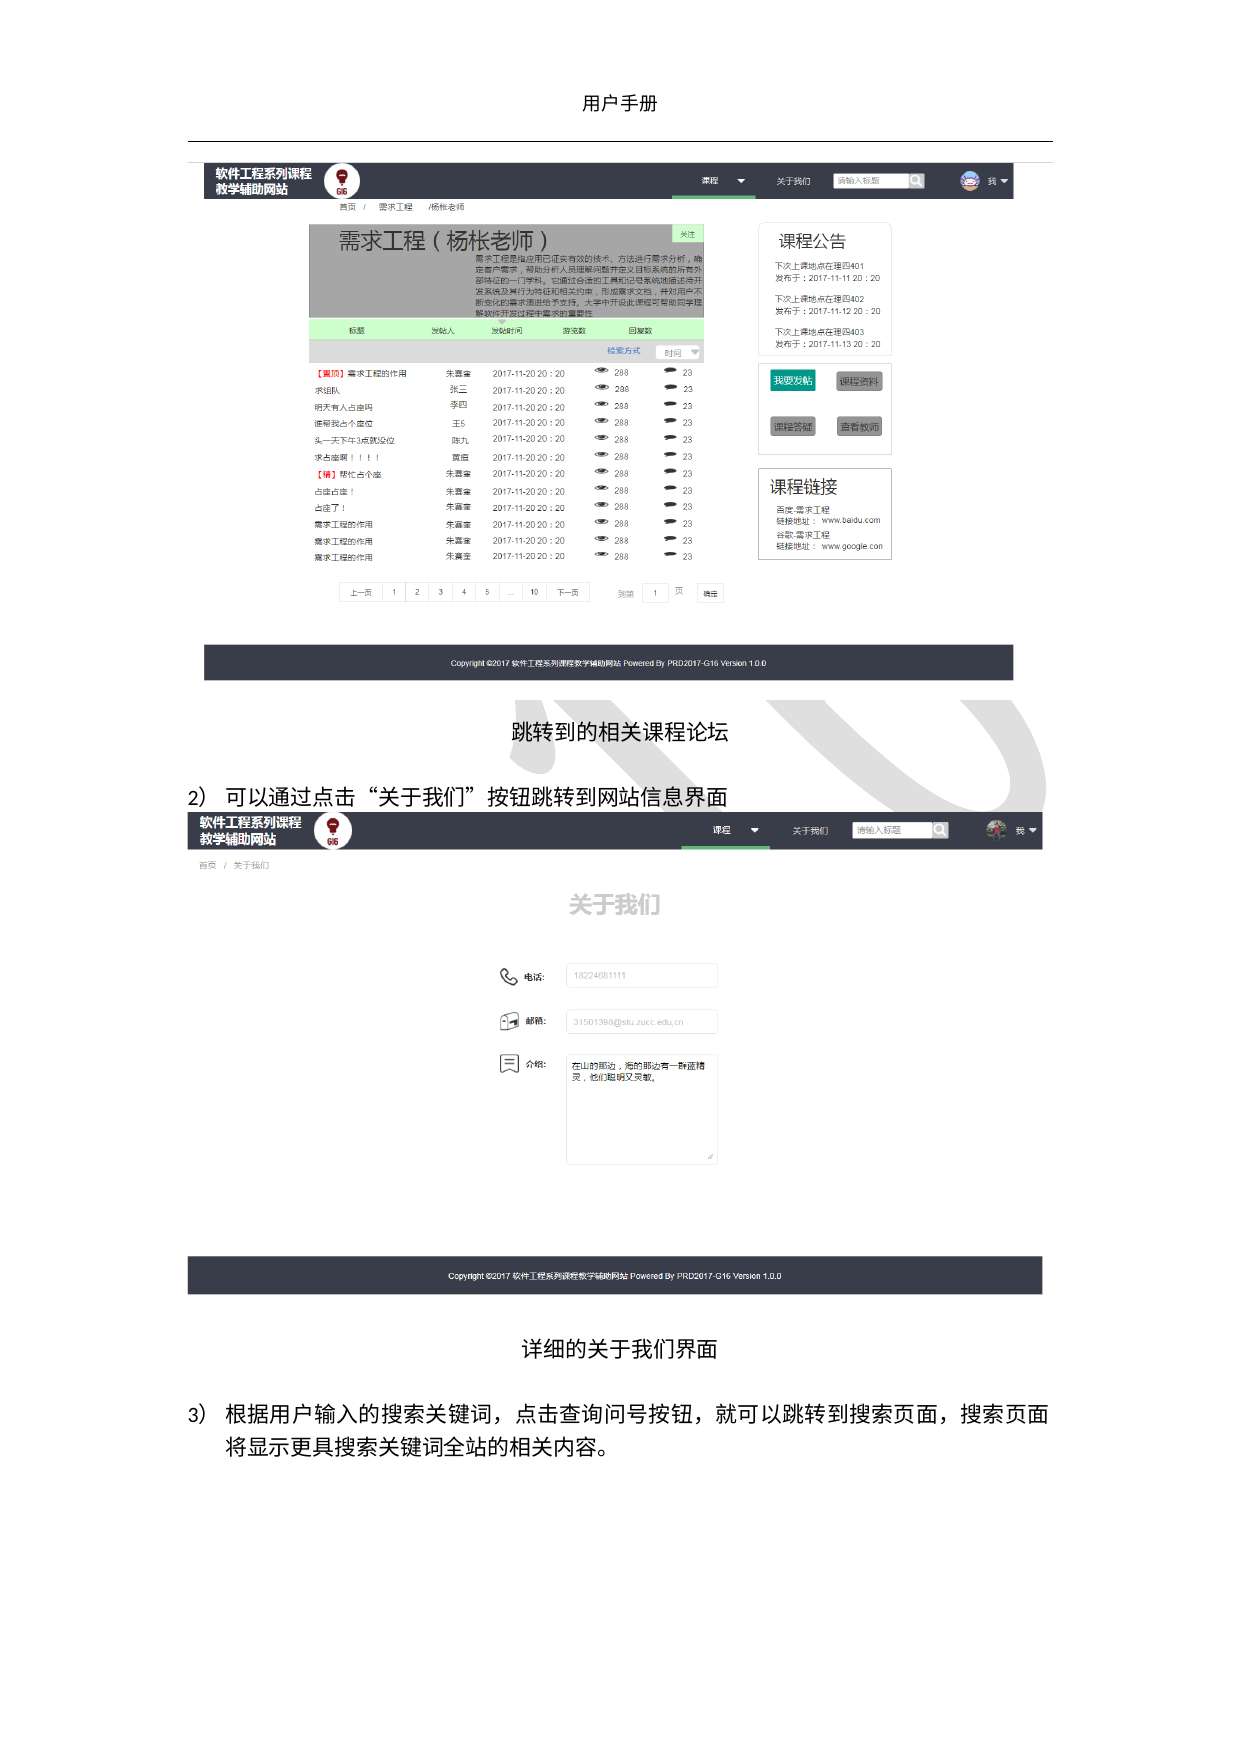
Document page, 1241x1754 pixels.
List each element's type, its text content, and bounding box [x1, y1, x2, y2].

text 详细的关于我们界面 [187, 1332, 1053, 1364]
list 可以通过点击“关于我们”按钮跳转到网站信息界面 [187, 779, 1053, 812]
text 跳转到的相关课程论坛 [187, 714, 1053, 747]
picture [187, 812, 1053, 1324]
picture [187, 162, 1053, 700]
list 根据用户输入的搜索关键词，点击查询问号按钮，就可以跳转到搜索页面，搜索页面将显示更具搜索关键词全站的相关内容。 [187, 1397, 1053, 1462]
